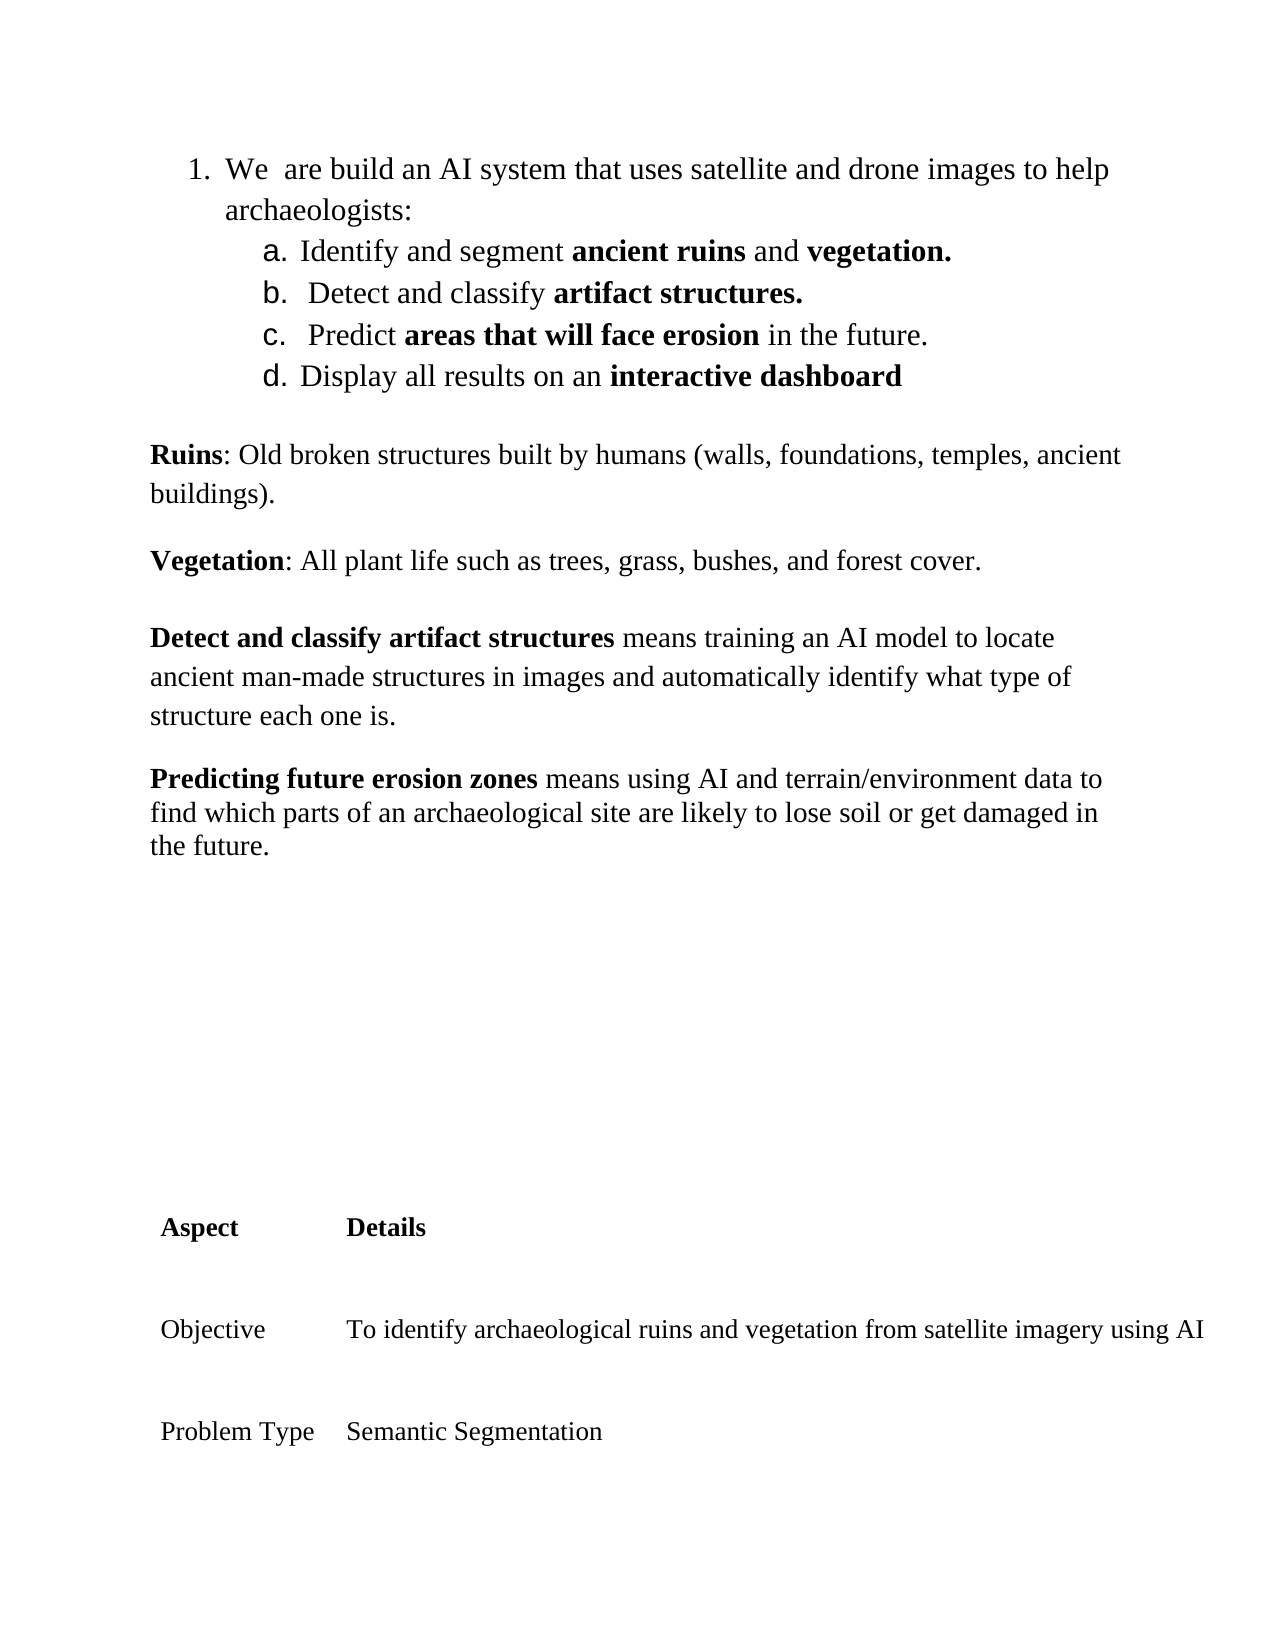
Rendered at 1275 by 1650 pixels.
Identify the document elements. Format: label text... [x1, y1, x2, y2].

text Detect and classify artifact structures means training an AI model to locate ancient man-made structures in images and automatically identify what type of structure each one is. [150, 621, 1125, 731]
list Predict areas that will face erosion in the future. [262, 316, 1125, 352]
table_cell Problem Type [150, 1380, 336, 1482]
table_cell Objective [150, 1278, 336, 1380]
text Predicting future erosion zones means using AI and terrain/environment data to find which parts of an archaeological site are likely to lose soil or get damaged in the future. [150, 761, 1125, 862]
table_cell To identify archaeological ruins and vegetation from satellite imagery using AI [336, 1278, 1273, 1380]
list Identify and segment ancient ruins and vegetation. [262, 232, 1125, 269]
text Ruins: Old broken structures built by humans (walls, foundations, temples, ancient buildings). [150, 437, 1125, 539]
table_cell Semantic Segmentation [336, 1380, 1273, 1482]
table_header Details [336, 1176, 1273, 1278]
list Display all results on an interactive dashboard [262, 357, 1125, 393]
list We are build an AI system that uses satellite and drone images to help archaeologists: [187, 150, 1125, 227]
text Vegetation: All plant life such as trees, grass, bushes, and forest cover. [150, 543, 1125, 577]
table_header Aspect [150, 1176, 336, 1278]
list Detect and classify artifact structures. [262, 274, 1125, 310]
